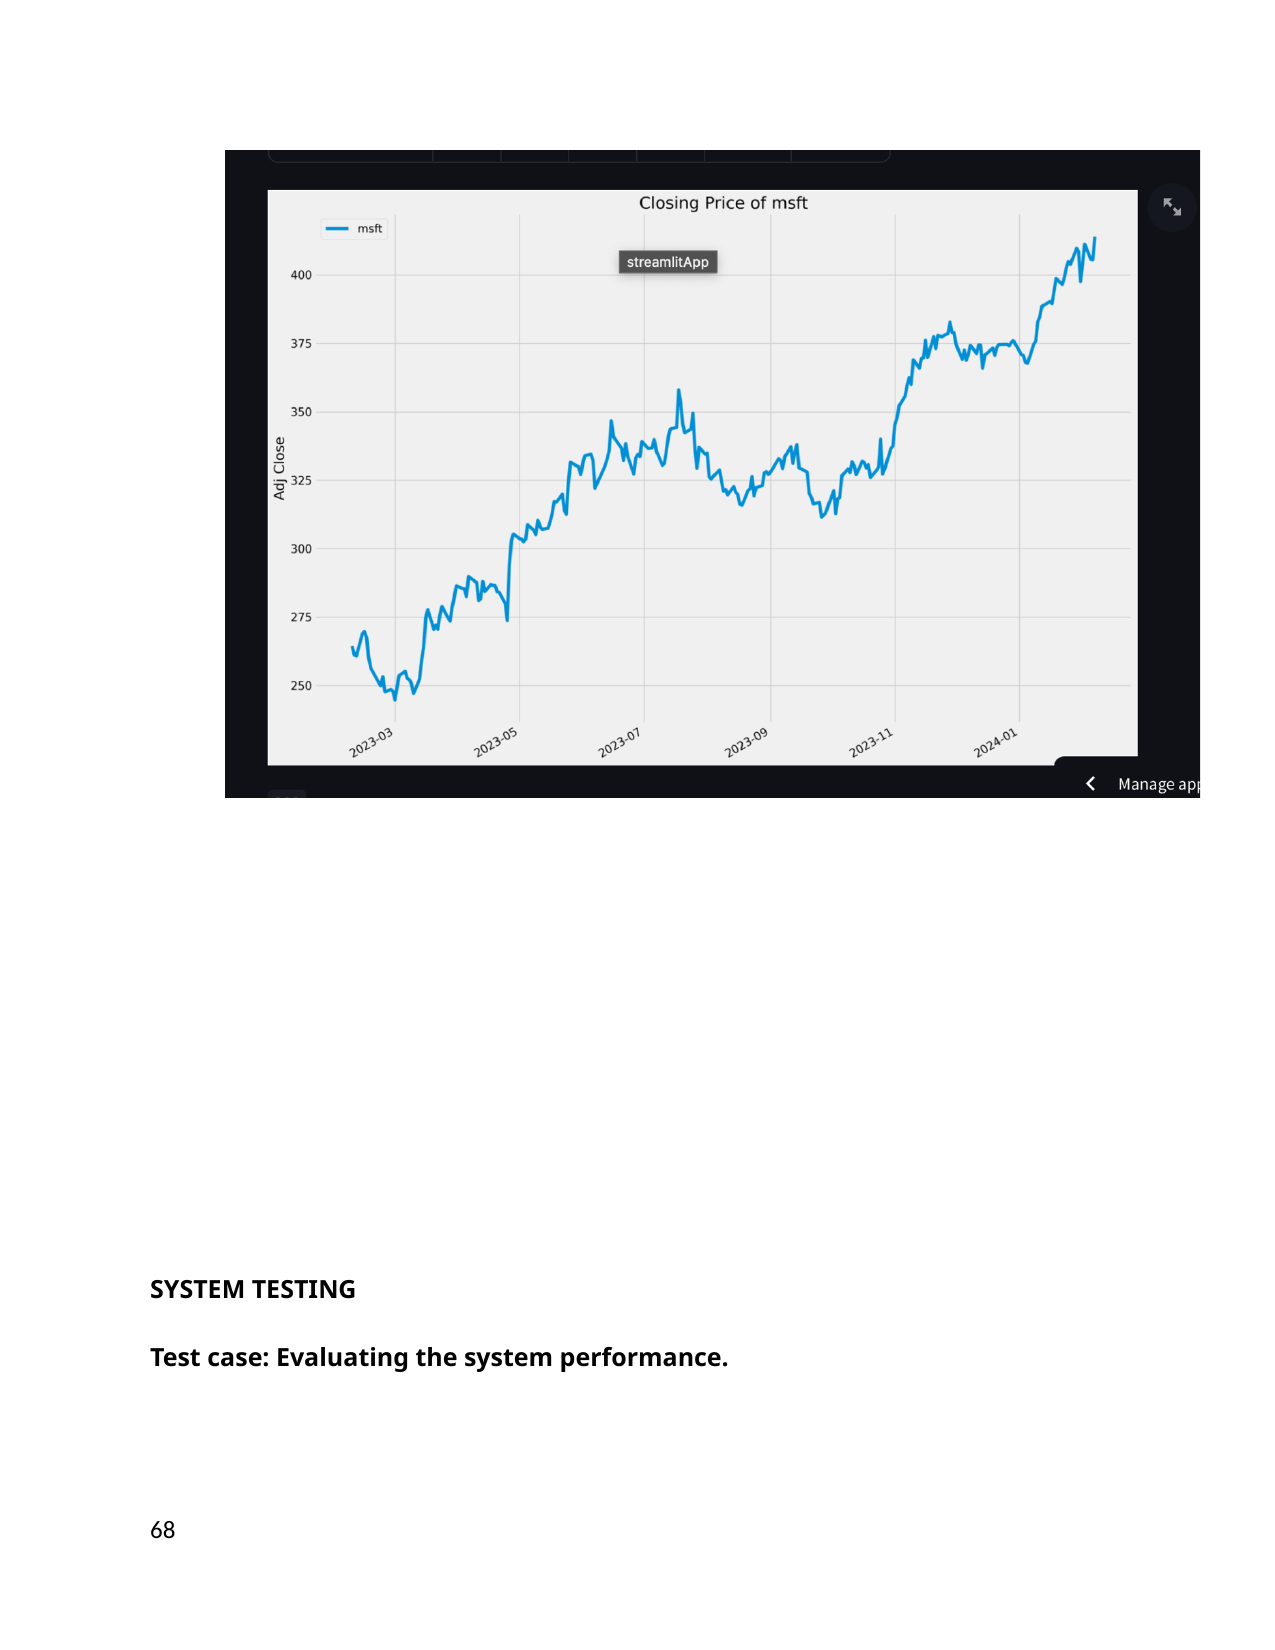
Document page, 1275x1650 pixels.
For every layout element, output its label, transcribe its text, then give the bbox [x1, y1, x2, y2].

text Test case: Evaluating the system performance. [150, 1339, 1125, 1373]
text SYSTEM TESTING [150, 1271, 1125, 1305]
